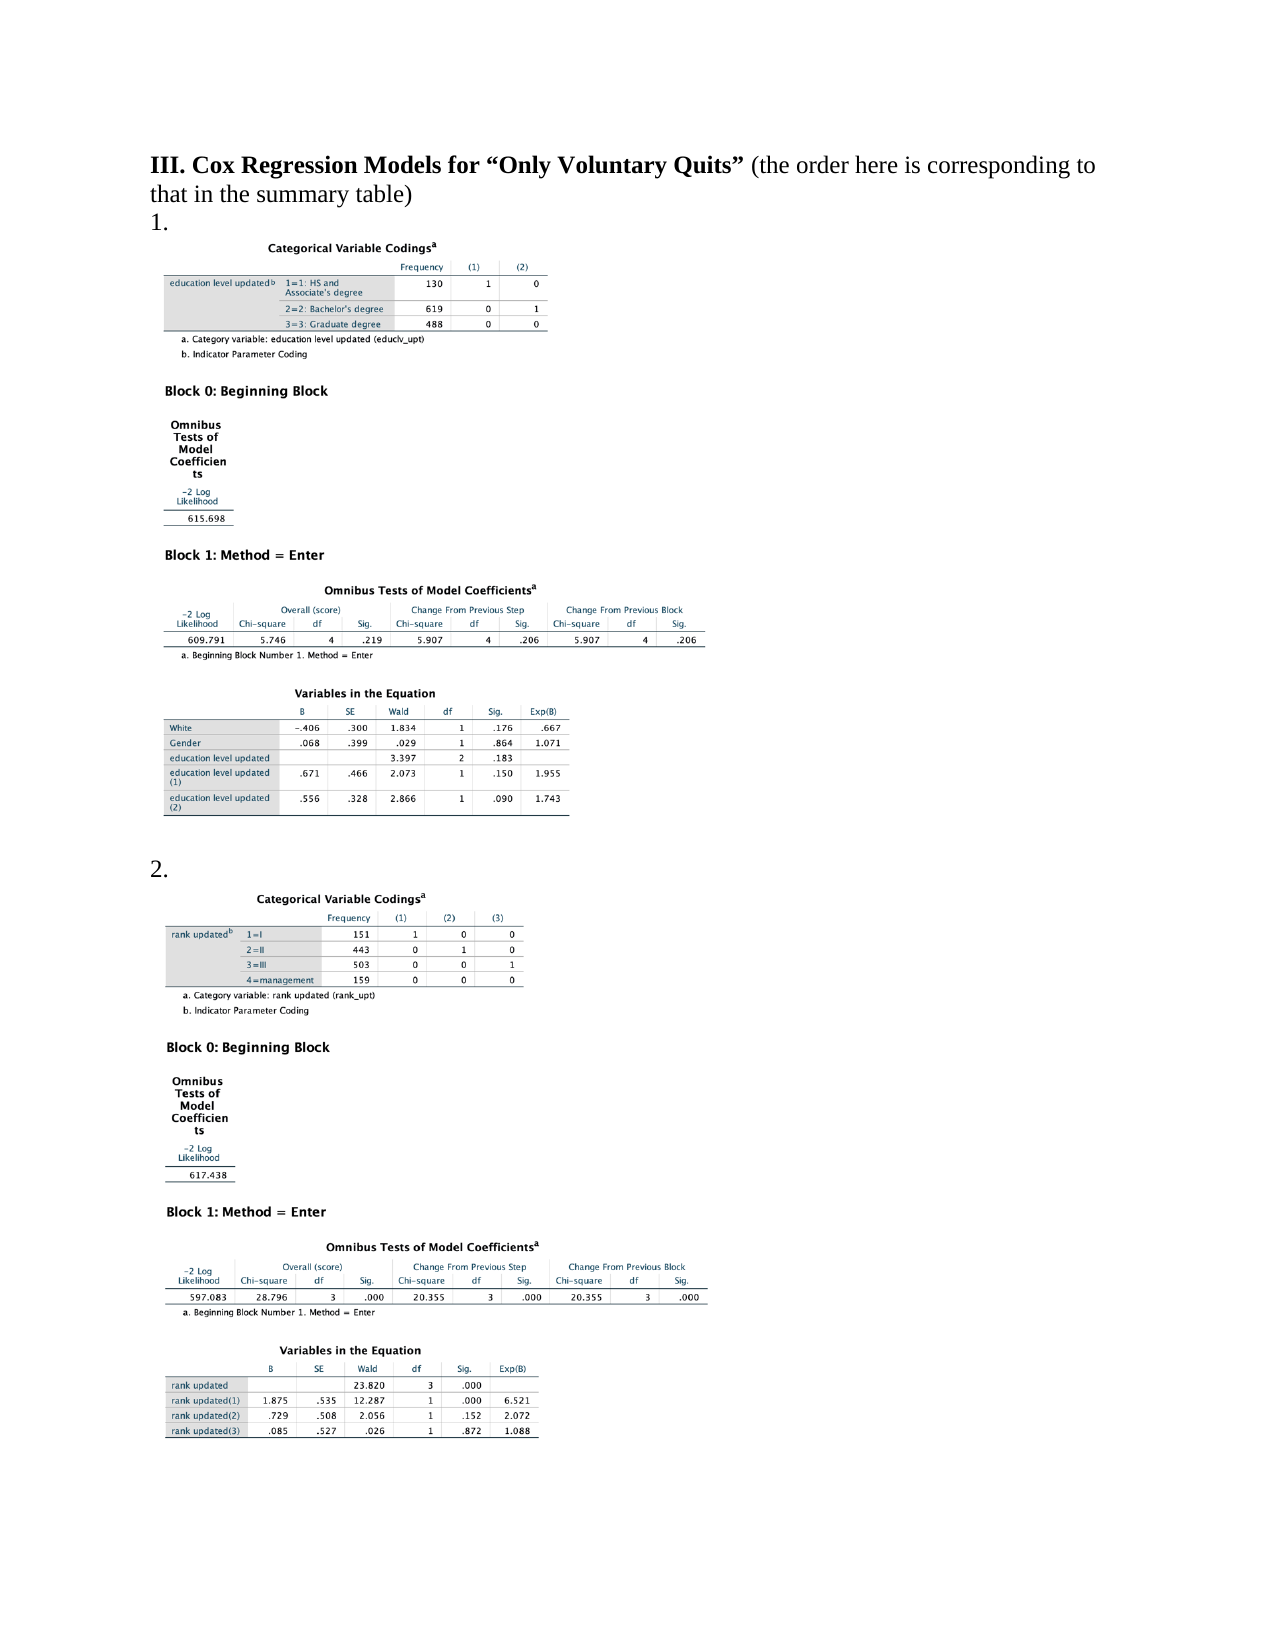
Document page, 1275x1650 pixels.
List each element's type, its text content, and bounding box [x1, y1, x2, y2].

picture [150, 236, 721, 826]
picture [150, 883, 723, 1449]
text 2. [150, 854, 1125, 883]
text III. Cox Regression Models for “Only Voluntary Quits” (the order here is corresponding to that in the summary table) [150, 150, 1125, 207]
text 1. [150, 207, 1125, 236]
